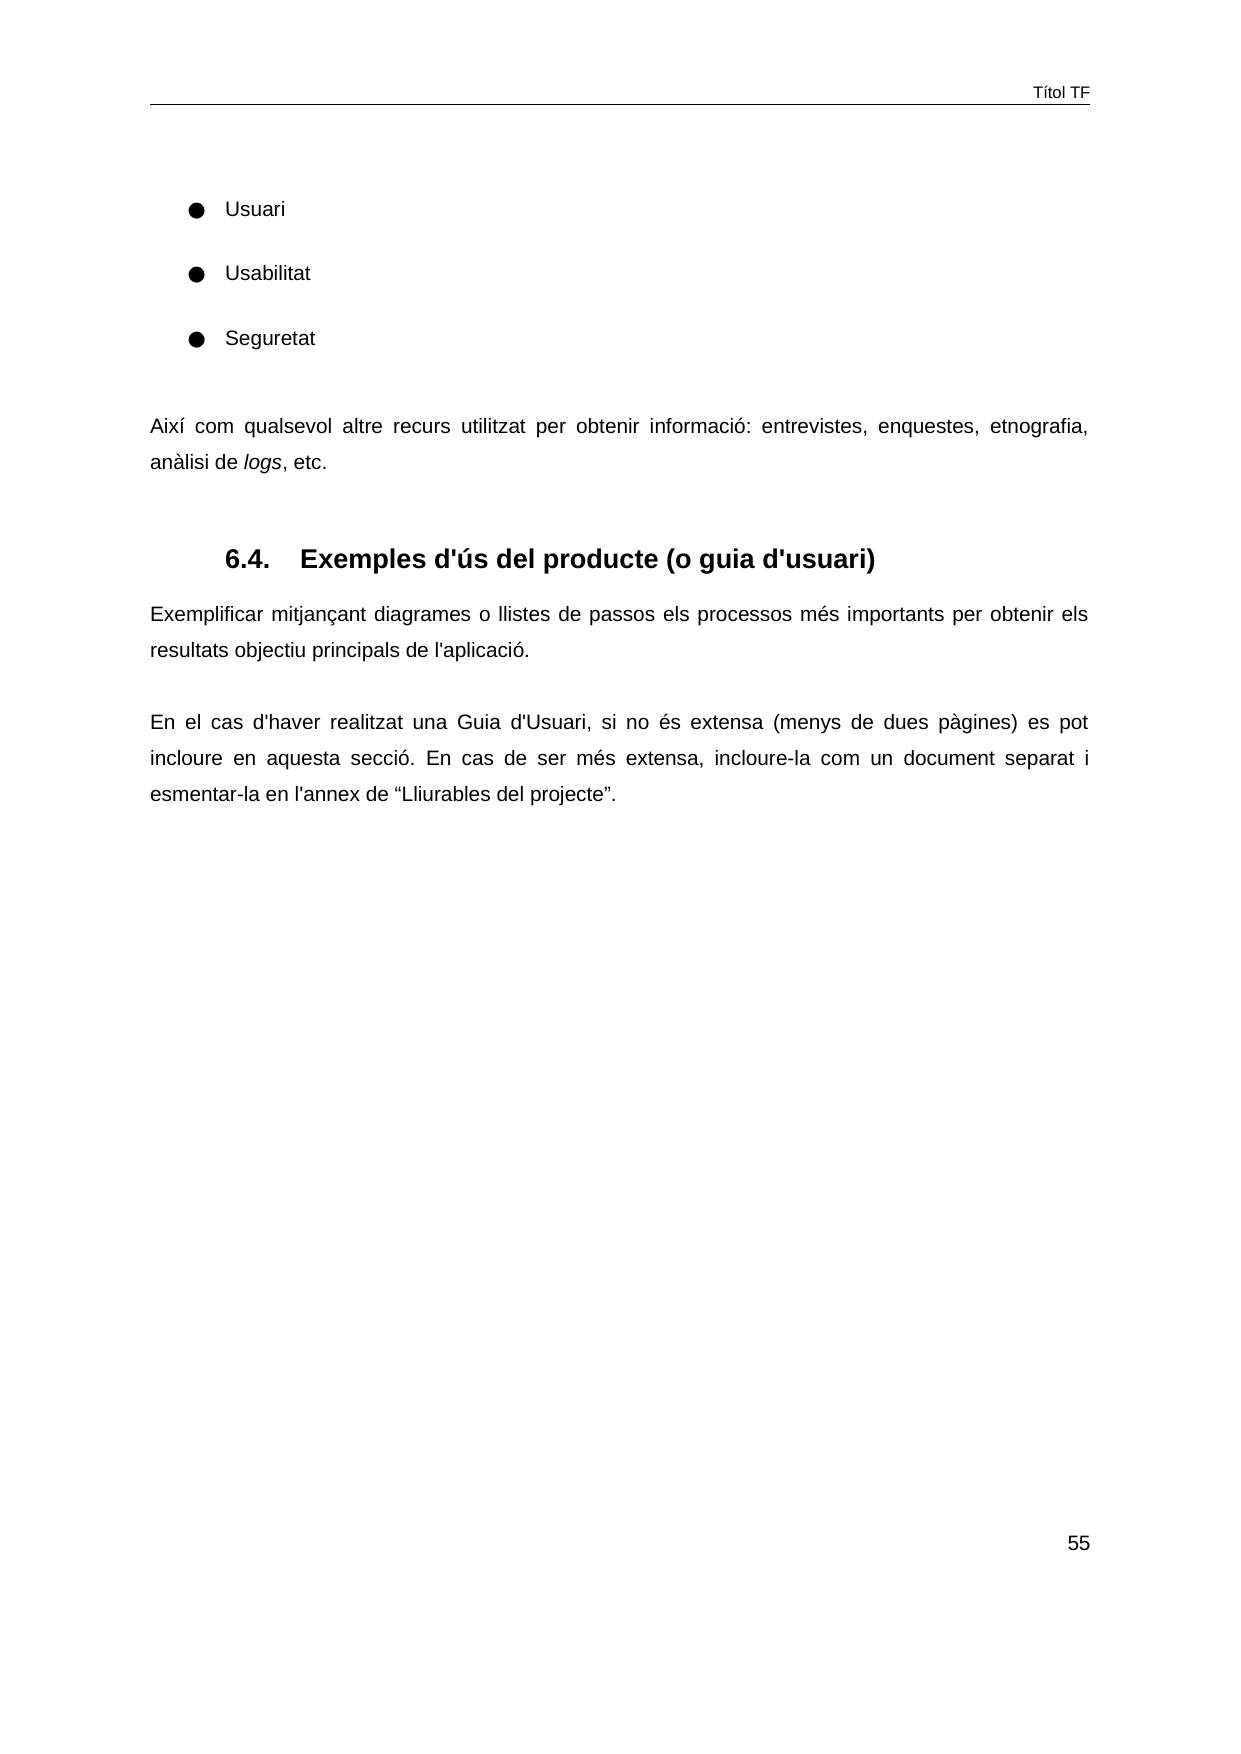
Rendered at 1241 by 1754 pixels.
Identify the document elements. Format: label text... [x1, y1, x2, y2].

text Així com qualsevol altre recurs utilitzat per obtenir informació: entrevistes, enquestes, etnografia, anàlisi de logs, etc. [150, 414, 1090, 474]
text Exemplificar mitjançant diagrames o llistes de passos els processos més importants per obtenir els resultats objectiu principals de l'aplicació. [150, 602, 1090, 662]
list Seguretat [187, 314, 1090, 357]
list Usuari [187, 186, 1090, 229]
text En el cas d'haver realitzat una Guia d'Usuari, si no és extensa (menys de dues pàgines) es pot incloure en aquesta secció. En cas de ser més extensa, incloure-la com un document separat i esmentar-la en l'annex de “Lliurables del projecte”. [150, 710, 1090, 806]
list Usabilitat [187, 250, 1090, 293]
subtitle Exemples d'ús del producte (o guia d'usuari) [225, 543, 1090, 574]
